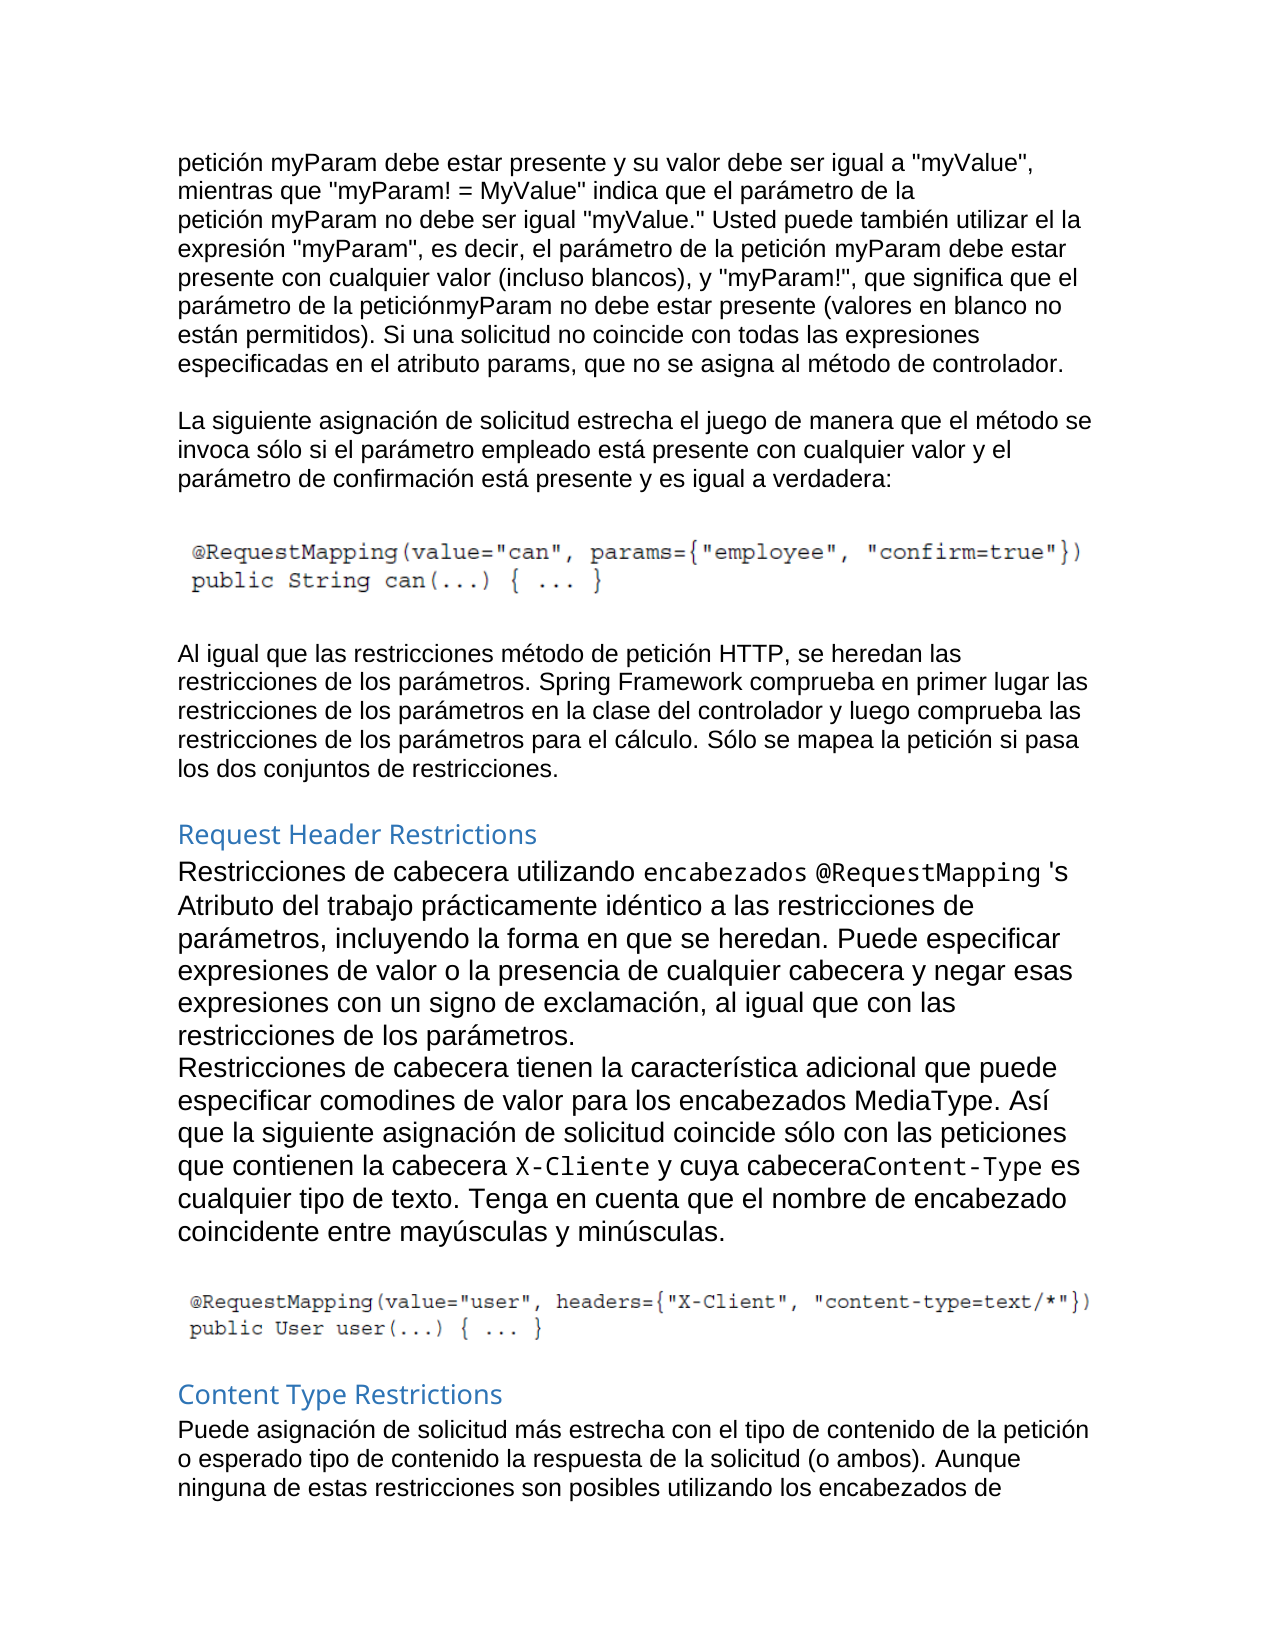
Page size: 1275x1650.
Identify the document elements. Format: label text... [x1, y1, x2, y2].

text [177, 1415, 1098, 1502]
text La siguiente asignación de solicitud estrecha el juego de manera que el método se invoca sólo si el parámetro empleado está presente con cualquier valor y el parámetro de confirmación está presente y es igual a verdadera: [177, 406, 1098, 493]
picture [177, 521, 1098, 610]
text Restricciones de cabecera tienen la característica adicional que puede especificar comodines de valor para los encabezados MediaType. Así que la siguiente asignación de solicitud coincide sólo con las peticiones que contienen la cabecera X-Cliente y cuya cabeceraContent-Type es cualquier tipo de texto. Tenga en cuenta que el nombre de encabezado coincidente entre mayúsculas y minúsculas. [177, 1051, 1098, 1247]
text Restricciones de cabecera utilizando encabezados @RequestMapping 's Atributo del trabajo prácticamente idéntico a las restricciones de parámetros, incluyendo la forma en que se heredan. Puede especificar expresiones de valor o la presencia de cualquier cabecera y negar esas expresiones con un signo de exclamación, al igual que con las restricciones de los parámetros. [177, 855, 1098, 1051]
subtitle Request Header Restrictions [177, 815, 1098, 852]
picture [177, 1274, 1098, 1344]
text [177, 148, 1098, 378]
text Al igual que las restricciones método de petición HTTP, se heredan las restricciones de los parámetros. Spring Framework comprueba en primer lugar las restricciones de los parámetros en la clase del controlador y luego comprueba las restricciones de los parámetros para el cálculo. Sólo se mapea la petición si pasa los dos conjuntos de restricciones. [177, 639, 1098, 782]
subtitle Content Type Restrictions [177, 1376, 1098, 1412]
